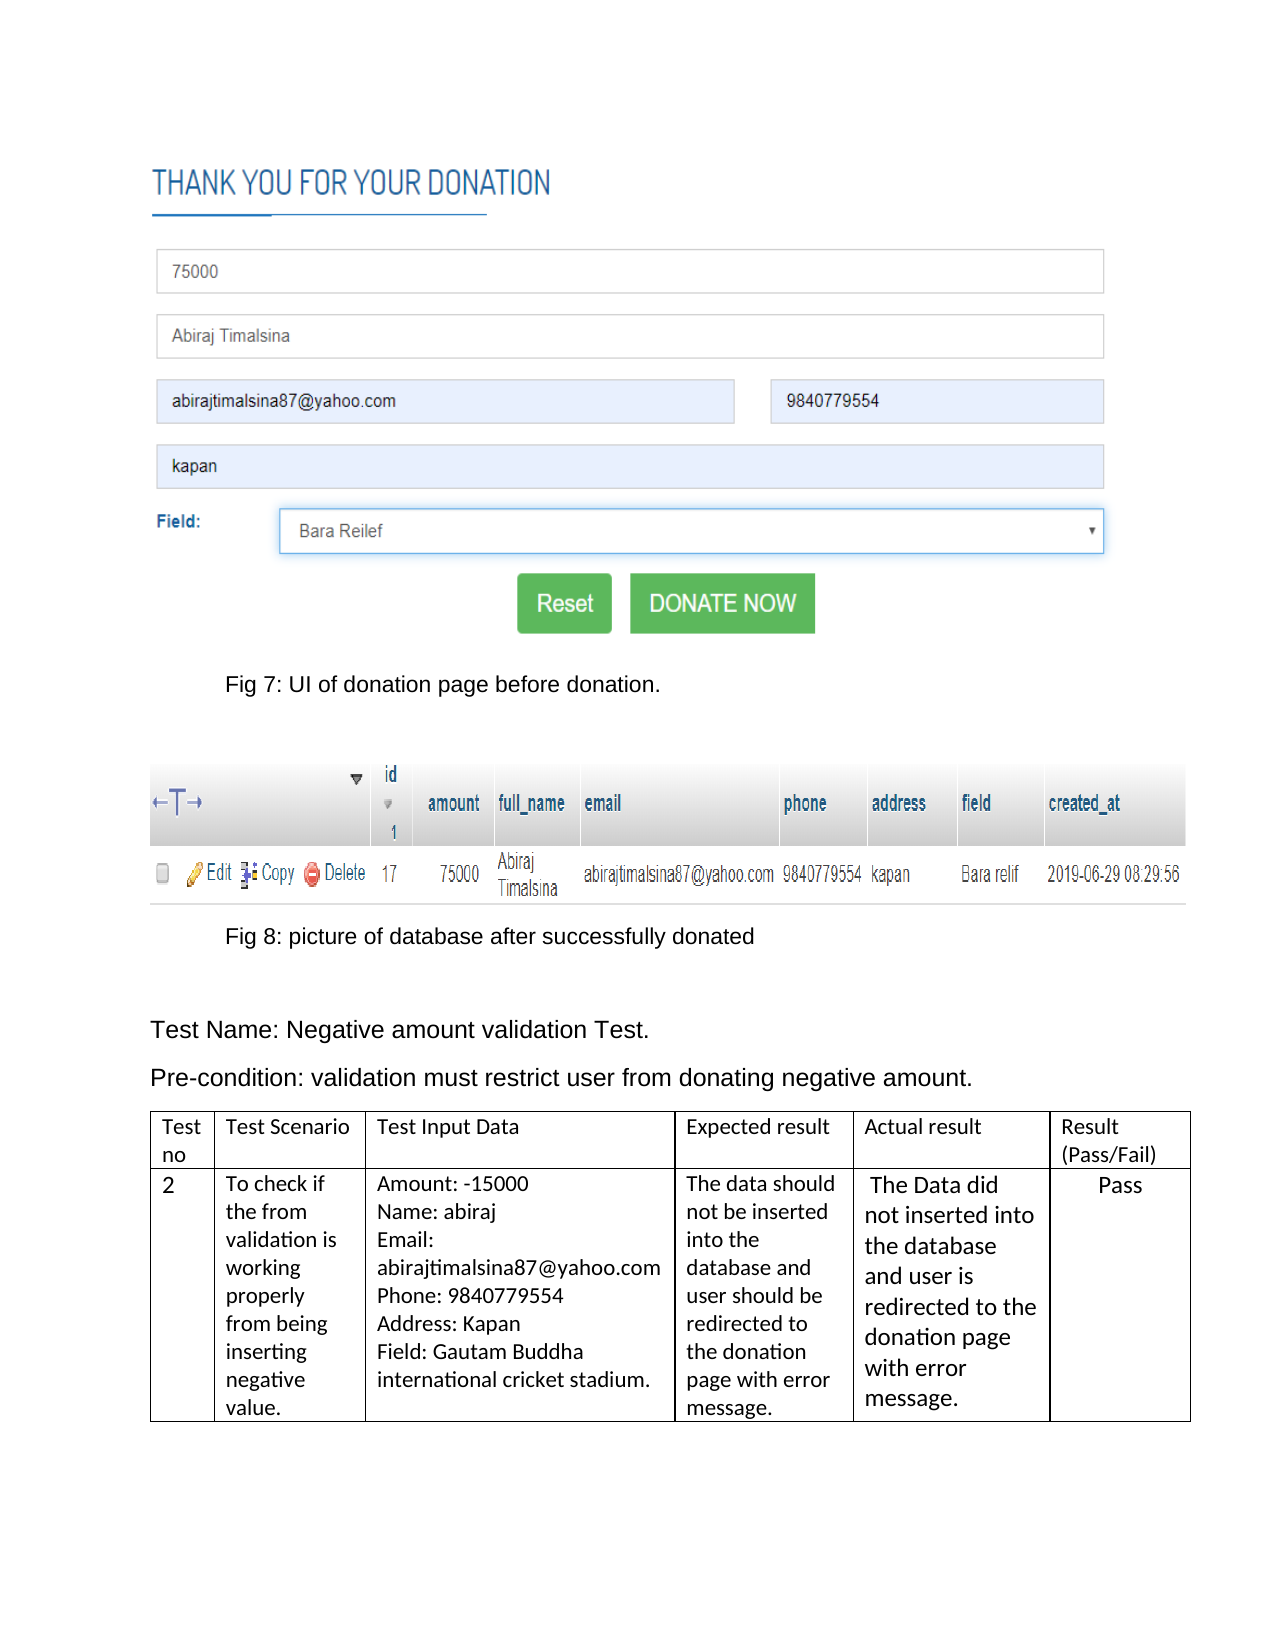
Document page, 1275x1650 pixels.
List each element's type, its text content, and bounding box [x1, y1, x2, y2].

table_cell Pass [1051, 1169, 1190, 1421]
text Test Name: Negative amount validation Test. [150, 1015, 1125, 1044]
text Pre-condition: validation must restrict user from donating negative amount. [150, 1063, 1125, 1092]
table_cell To check if the from validation is working properly from being inserting negative value. [215, 1169, 365, 1421]
table_cell 2 [151, 1169, 214, 1421]
table_header Test Scenario [215, 1112, 365, 1168]
text Fig 7: UI of donation page before donation. [150, 671, 1125, 698]
table_header Test Input Data [366, 1112, 674, 1168]
table_header Actual result [854, 1112, 1049, 1168]
table_header Result (Pass/Fail) [1051, 1112, 1190, 1168]
table_cell The data should not be inserted into the database and user should be redirected to the donation page with error message. [676, 1169, 853, 1421]
table_header Expected result [676, 1112, 853, 1168]
table_cell Amount: -15000 Name: abiraj Email: abirajtimalsina87@yahoo.com Phone: 9840779554 Address: Kapan Field: Gautam Buddha international cricket stadium. [366, 1169, 674, 1421]
picture [150, 150, 1125, 653]
table_header Test no [151, 1112, 214, 1168]
text Fig 8: picture of database after successfully donated [150, 923, 1125, 949]
picture [150, 764, 1186, 905]
table_cell The Data did not inserted into the database and user is redirected to the donation page with error message. [854, 1169, 1049, 1421]
